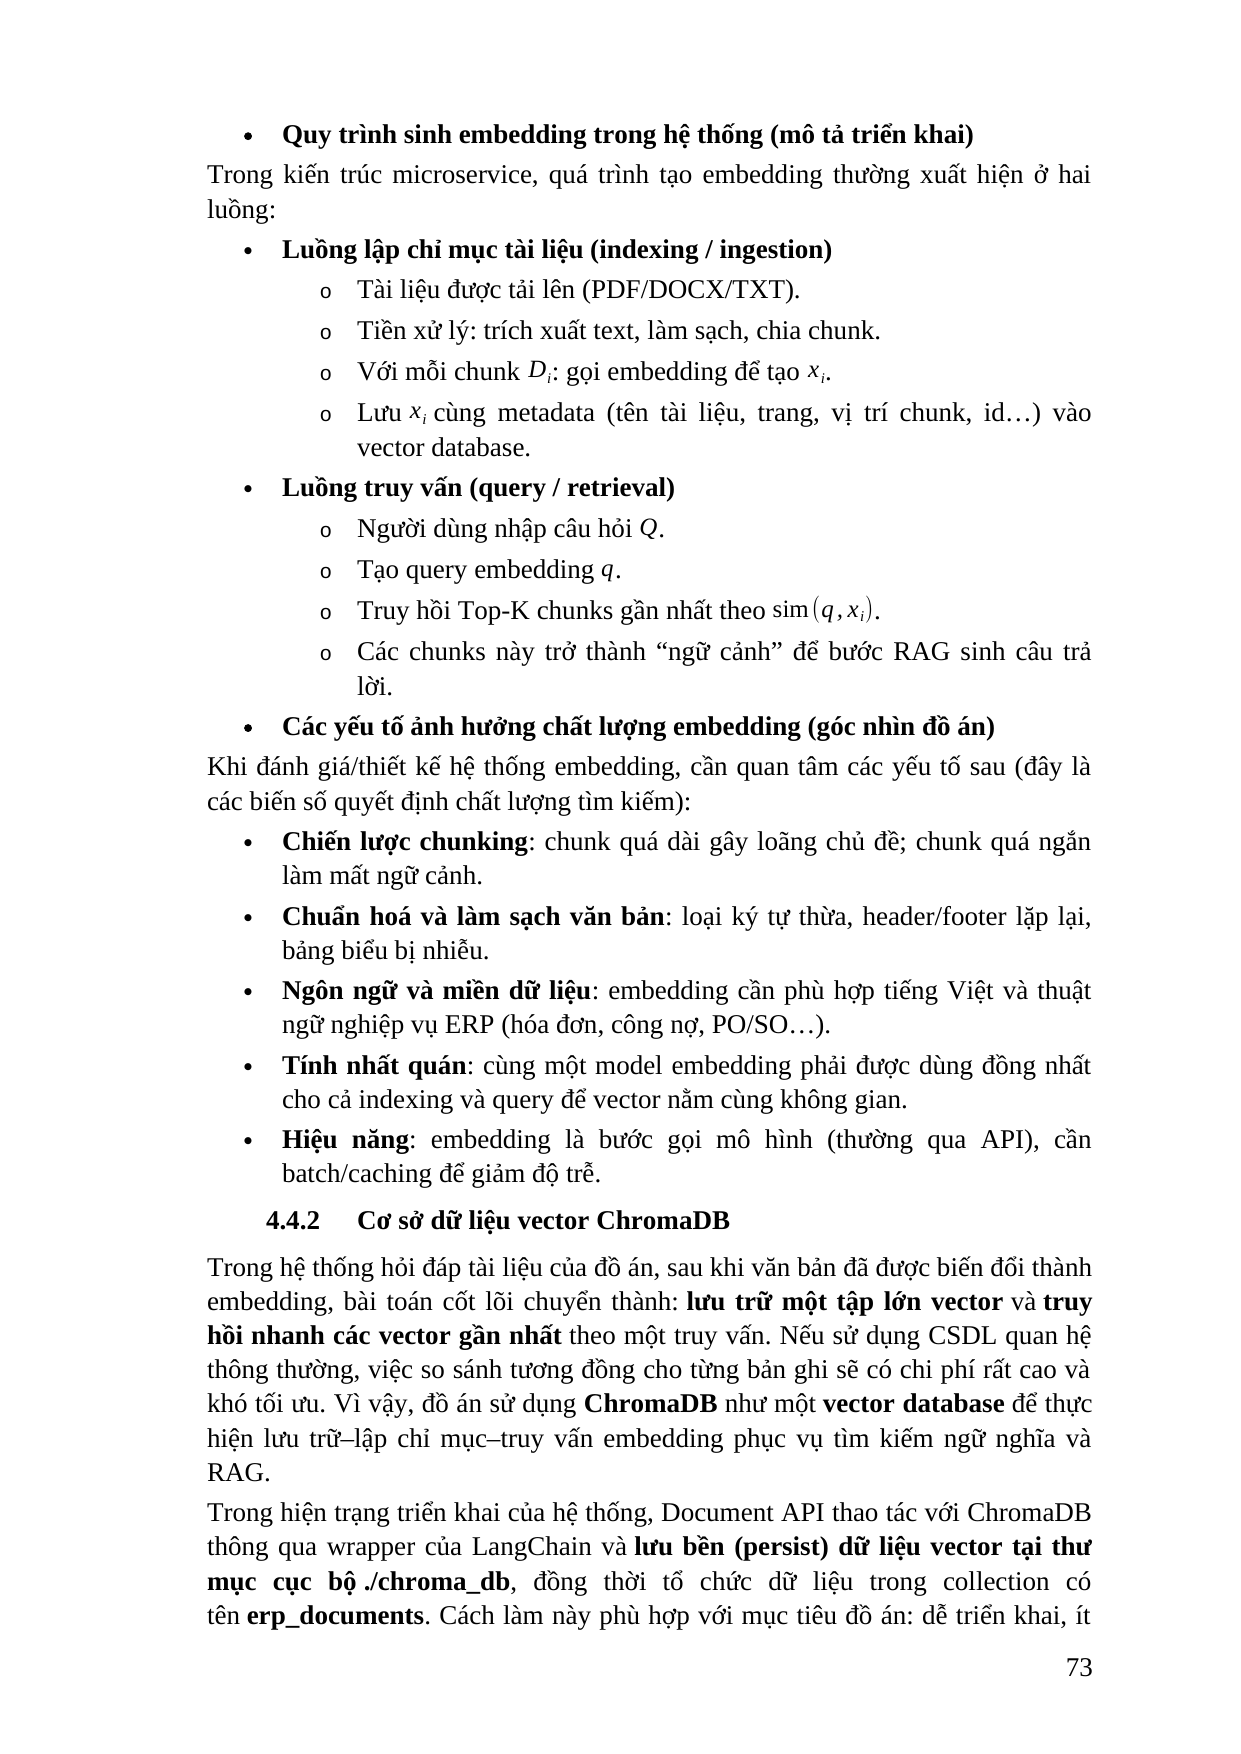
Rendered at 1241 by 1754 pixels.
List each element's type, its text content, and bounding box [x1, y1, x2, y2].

list Tạo query embedding . [319, 553, 1092, 584]
list Tính nhất quán: cùng một model embedding phải được dùng đồng nhất cho cả indexing và query để vector nằm cùng không gian. [244, 1049, 1092, 1114]
list Các yếu tố ảnh hưởng chất lượng embedding (góc nhìn đồ án) [244, 710, 1092, 741]
list Quy trình sinh embedding trong hệ thống (mô tả triển khai) [244, 118, 1092, 149]
list Lưu cùng metadata (tên tài liệu, trang, vị trí chunk, id…) vào vector database. [319, 396, 1092, 462]
list Chuẩn hoá và làm sạch văn bản: loại ký tự thừa, header/footer lặp lại, bảng biểu bị nhiễu. [244, 899, 1092, 965]
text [207, 1496, 1092, 1630]
list Với mỗi chunk : gọi embedding để tạo . [319, 355, 1092, 387]
list Luồng truy vấn (query / retrieval) [244, 471, 1092, 502]
subtitle Cơ sở dữ liệu vector ChromaDB [266, 1204, 1092, 1235]
text Trong hệ thống hỏi đáp tài liệu của đồ án, sau khi văn bản đã được biến đổi thành embedding, bài toán cốt lõi chuyển thành: lưu trữ một tập lớn vector và truy hồi nhanh các vector gần nhất theo một truy vấn. Nếu sử dụng CSDL quan hệ thông thường, việc so sánh tương đồng cho từng bản ghi sẽ có chi phí rất cao và khó tối ưu. Vì vậy, đồ án sử dụng ChromaDB như một vector database để thực hiện lưu trữ–lập chỉ mục–truy vấn embedding phục vụ tìm kiếm ngữ nghĩa và RAG. [207, 1251, 1092, 1487]
text Trong kiến trúc microservice, quá trình tạo embedding thường xuất hiện ở hai luồng: [207, 158, 1092, 224]
list Tiền xử lý: trích xuất text, làm sạch, chia chunk. [319, 314, 1092, 346]
list Các chunks này trở thành “ngữ cảnh” để bước RAG sinh câu trả lời. [319, 635, 1092, 701]
list Luồng lập chỉ mục tài liệu (indexing / ingestion) [244, 233, 1092, 264]
list Chiến lược chunking: chunk quá dài gây loãng chủ đề; chunk quá ngắn làm mất ngữ cảnh. [244, 825, 1092, 890]
list Người dùng nhập câu hỏi . [319, 512, 1092, 543]
list Truy hồi Top-K chunks gần nhất theo . [319, 594, 1092, 626]
list Hiệu năng: embedding là bước gọi mô hình (thường qua API), cần batch/caching để giảm độ trễ. [244, 1123, 1092, 1189]
list Ngôn ngữ và miền dữ liệu: embedding cần phù hợp tiếng Việt và thuật ngữ nghiệp vụ ERP (hóa đơn, công nợ, PO/SO…). [244, 974, 1092, 1039]
list Tài liệu được tải lên (PDF/DOCX/TXT). [319, 273, 1092, 305]
text Khi đánh giá/thiết kế hệ thống embedding, cần quan tâm các yếu tố sau (đây là các biến số quyết định chất lượng tìm kiếm): [207, 750, 1092, 816]
